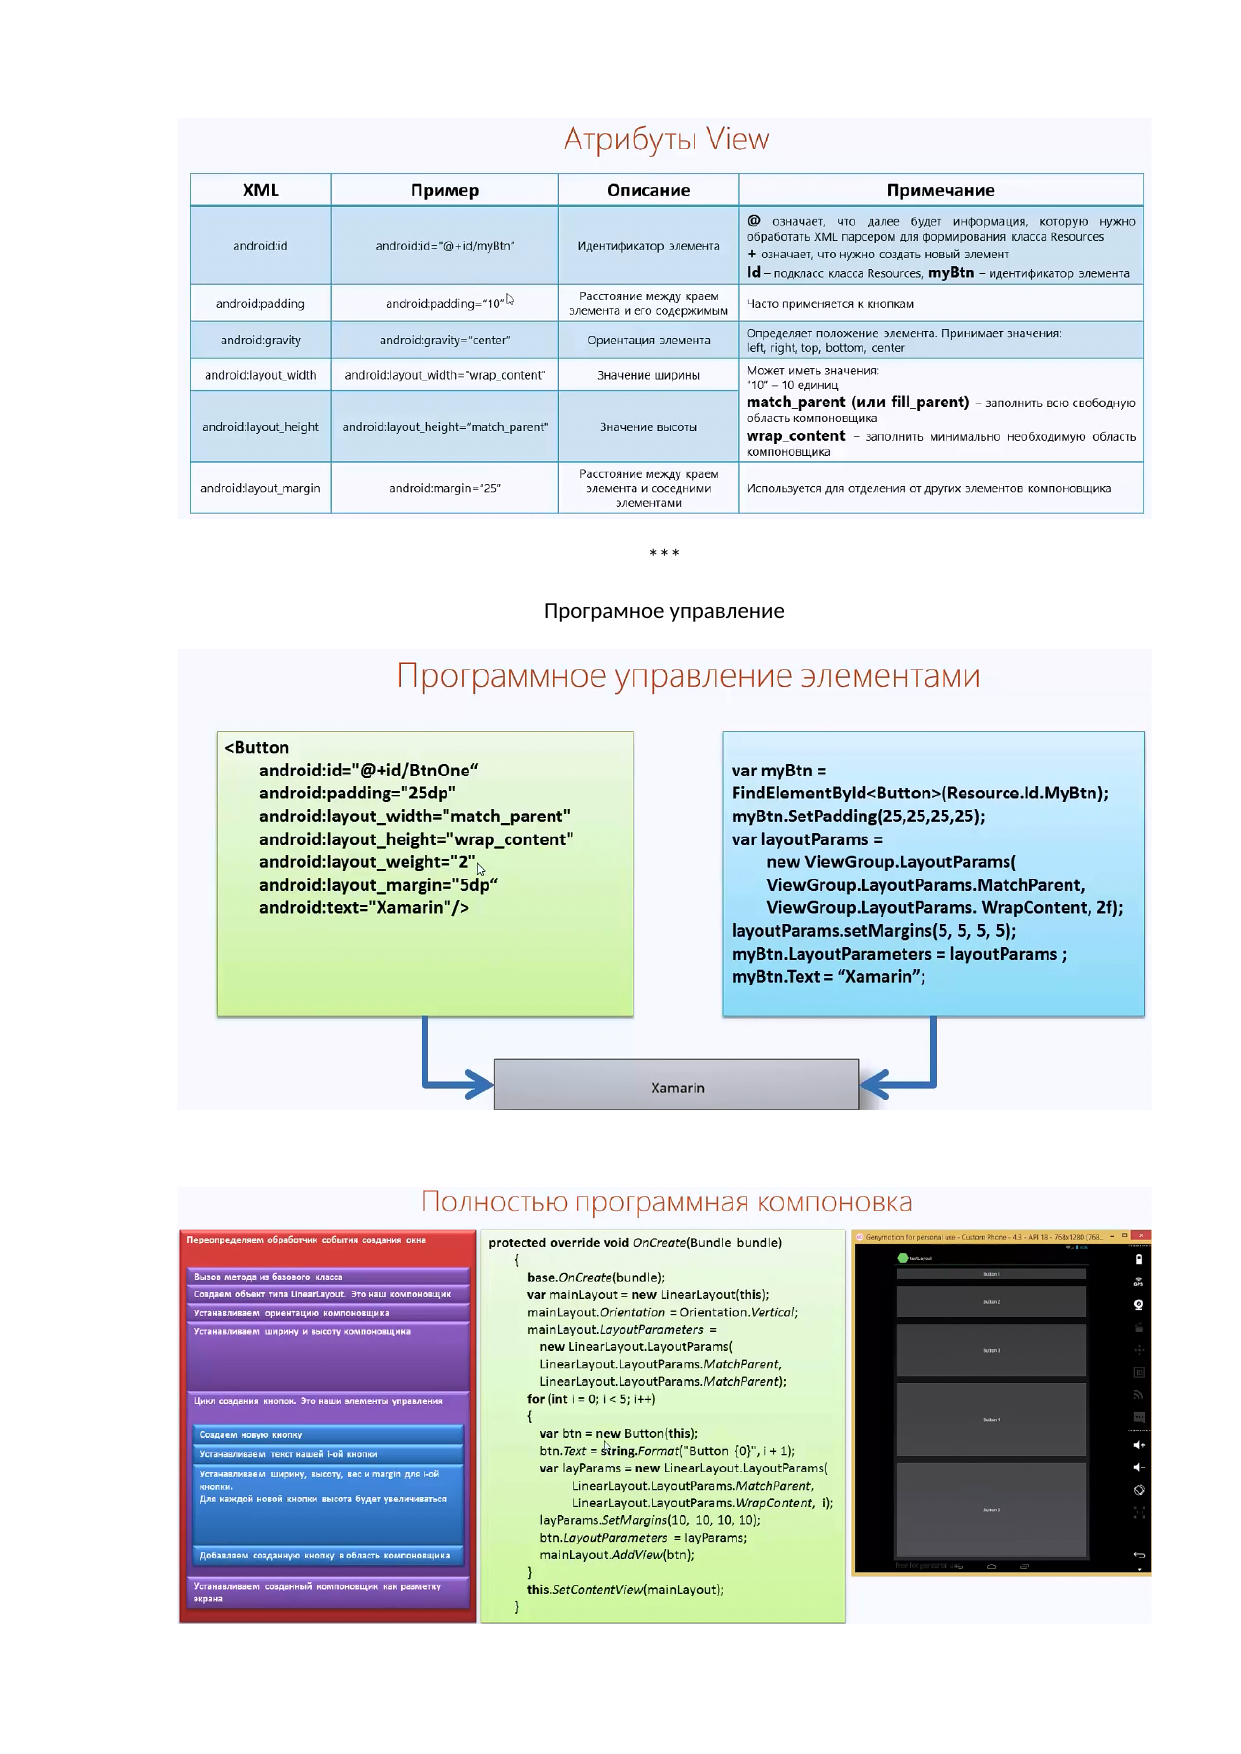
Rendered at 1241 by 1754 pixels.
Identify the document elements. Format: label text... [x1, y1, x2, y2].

text Програмное управление [177, 596, 1152, 624]
picture [177, 118, 1152, 519]
picture [177, 649, 1152, 1110]
text *** [177, 543, 1152, 571]
picture [177, 1187, 1152, 1624]
